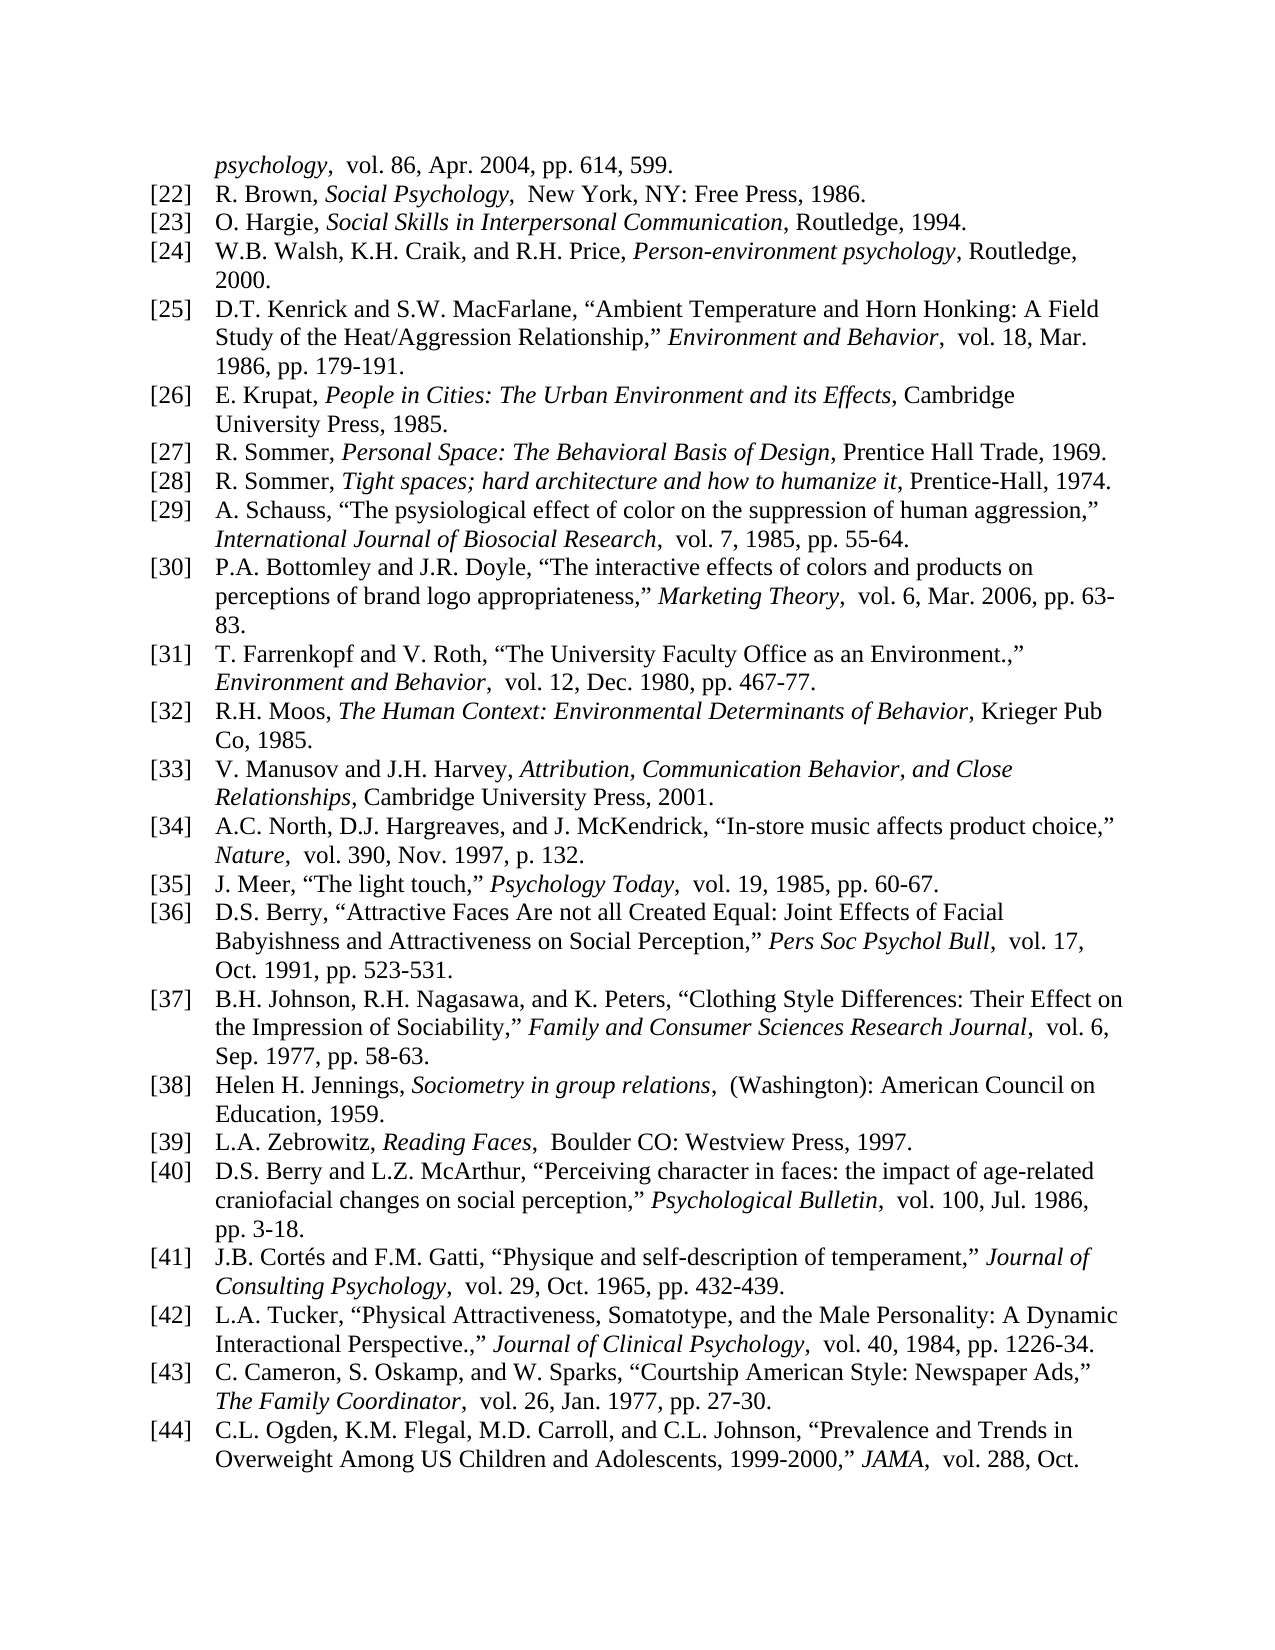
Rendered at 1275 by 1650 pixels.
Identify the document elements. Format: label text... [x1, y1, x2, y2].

text [25] D.T. Kenrick and S.W. MacFarlane, “Ambient Temperature and Horn Honking: A Field Study of the Heat/Aggression Relationship,” Environment and Behavior, vol. 18, Mar. 1986, pp. 179-191. [150, 294, 1125, 380]
text [31] T. Farrenkopf and V. Roth, “The University Faculty Office as an Environment.,” Environment and Behavior, vol. 12, Dec. 1980, pp. 467-77. [150, 639, 1125, 696]
text [24] W.B. Walsh, K.H. Craik, and R.H. Price, Person-environment psychology, Routledge, 2000. [150, 236, 1125, 294]
text [26] E. Krupat, People in Cities: The Urban Environment and its Effects, Cambridge University Press, 1985. [150, 380, 1125, 437]
text [23] O. Hargie, Social Skills in Interpersonal Communication, Routledge, 1994. [150, 207, 1125, 236]
text [40] D.S. Berry and L.Z. McArthur, “Perceiving character in faces: the impact of age-related craniofacial changes on social perception,” Psychological Bulletin, vol. 100, Jul. 1986, pp. 3-18. [150, 1156, 1125, 1242]
text [37] B.H. Johnson, R.H. Nagasawa, and K. Peters, “Clothing Style Differences: Their Effect on the Impression of Sociability,” Family and Consumer Sciences Research Journal, vol. 6, Sep. 1977, pp. 58-63. [150, 984, 1125, 1070]
text [38] Helen H. Jennings, Sociometry in group relations, (Washington): American Council on Education, 1959. [150, 1070, 1125, 1127]
text [28] R. Sommer, Tight spaces; hard architecture and how to humanize it, Prentice-Hall, 1974. [150, 466, 1125, 495]
text [41] J.B. Cortés and F.M. Gatti, “Physique and self-description of temperament,” Journal of Consulting Psychology, vol. 29, Oct. 1965, pp. 432-439. [150, 1242, 1125, 1300]
text [36] D.S. Berry, “Attractive Faces Are not all Created Equal: Joint Effects of Facial Babyishness and Attractiveness on Social Perception,” Pers Soc Psychol Bull, vol. 17, Oct. 1991, pp. 523-531. [150, 897, 1125, 984]
text [29] A. Schauss, “The psysiological effect of color on the suppression of human aggression,” International Journal of Biosocial Research, vol. 7, 1985, pp. 55-64. [150, 495, 1125, 552]
text [34] A.C. North, D.J. Hargreaves, and J. McKendrick, “In-store music affects product choice,” Nature, vol. 390, Nov. 1997, p. 132. [150, 811, 1125, 869]
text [150, 150, 1125, 179]
text [30] P.A. Bottomley and J.R. Doyle, “The interactive effects of colors and products on perceptions of brand logo appropriateness,” Marketing Theory, vol. 6, Mar. 2006, pp. 63-83. [150, 552, 1125, 639]
text [27] R. Sommer, Personal Space: The Behavioral Basis of Design, Prentice Hall Trade, 1969. [150, 437, 1125, 466]
text [22] R. Brown, Social Psychology, New York, NY: Free Press, 1986. [150, 179, 1125, 207]
text [43] C. Cameron, S. Oskamp, and W. Sparks, “Courtship American Style: Newspaper Ads,” The Family Coordinator, vol. 26, Jan. 1977, pp. 27-30. [150, 1357, 1125, 1415]
text [33] V. Manusov and J.H. Harvey, Attribution, Communication Behavior, and Close Relationships, Cambridge University Press, 2001. [150, 754, 1125, 811]
text [32] R.H. Moos, The Human Context: Environmental Determinants of Behavior, Krieger Pub Co, 1985. [150, 696, 1125, 754]
text [35] J. Meer, “The light touch,” Psychology Today, vol. 19, 1985, pp. 60-67. [150, 869, 1125, 897]
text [150, 1415, 1125, 1472]
text [39] L.A. Zebrowitz, Reading Faces, Boulder CO: Westview Press, 1997. [150, 1127, 1125, 1156]
text [42] L.A. Tucker, “Physical Attractiveness, Somatotype, and the Male Personality: A Dynamic Interactional Perspective.,” Journal of Clinical Psychology, vol. 40, 1984, pp. 1226-34. [150, 1300, 1125, 1357]
